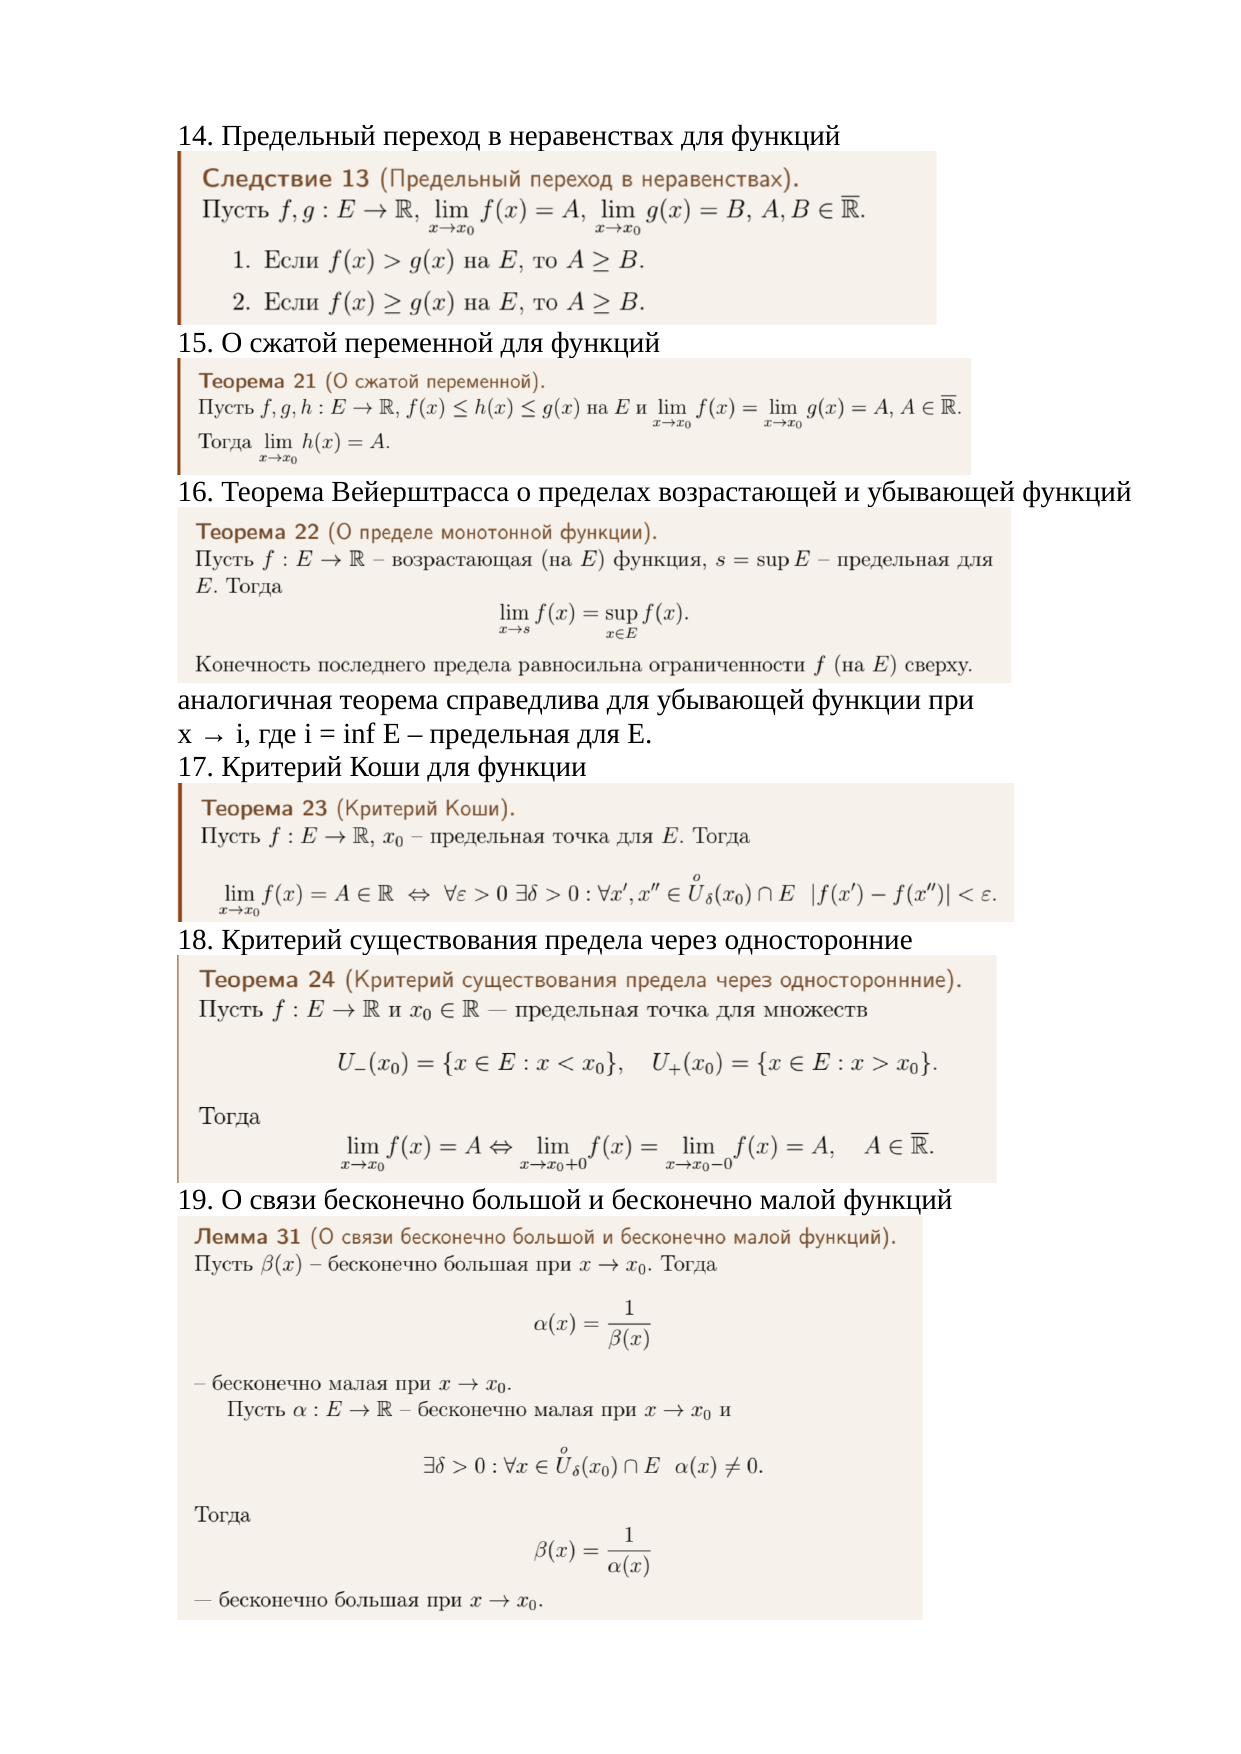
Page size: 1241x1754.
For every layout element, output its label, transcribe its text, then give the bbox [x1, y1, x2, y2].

text 17. Критерий Коши для функции [177, 749, 1152, 783]
picture [177, 507, 1012, 683]
picture [177, 151, 937, 325]
text 15. О сжатой переменной для функций [177, 325, 1152, 358]
text 14. Предельный переход в неравенствах для функций [177, 118, 1152, 152]
text x → i, где i = inf E – предельная для E. [177, 716, 1152, 749]
picture [177, 358, 972, 475]
text 16. Теорема Вейерштрасса о пределах возрастающей и убывающей функций [177, 474, 1152, 508]
text 18. Критерий существования предела через односторонние [177, 922, 1152, 955]
text 19. О связи бесконечно большой и бесконечно малой функций [177, 1182, 1152, 1216]
picture [177, 1216, 923, 1620]
picture [177, 783, 1015, 922]
text аналогичная теорема справедлива для убывающей функции при [177, 682, 1152, 716]
picture [177, 955, 997, 1183]
